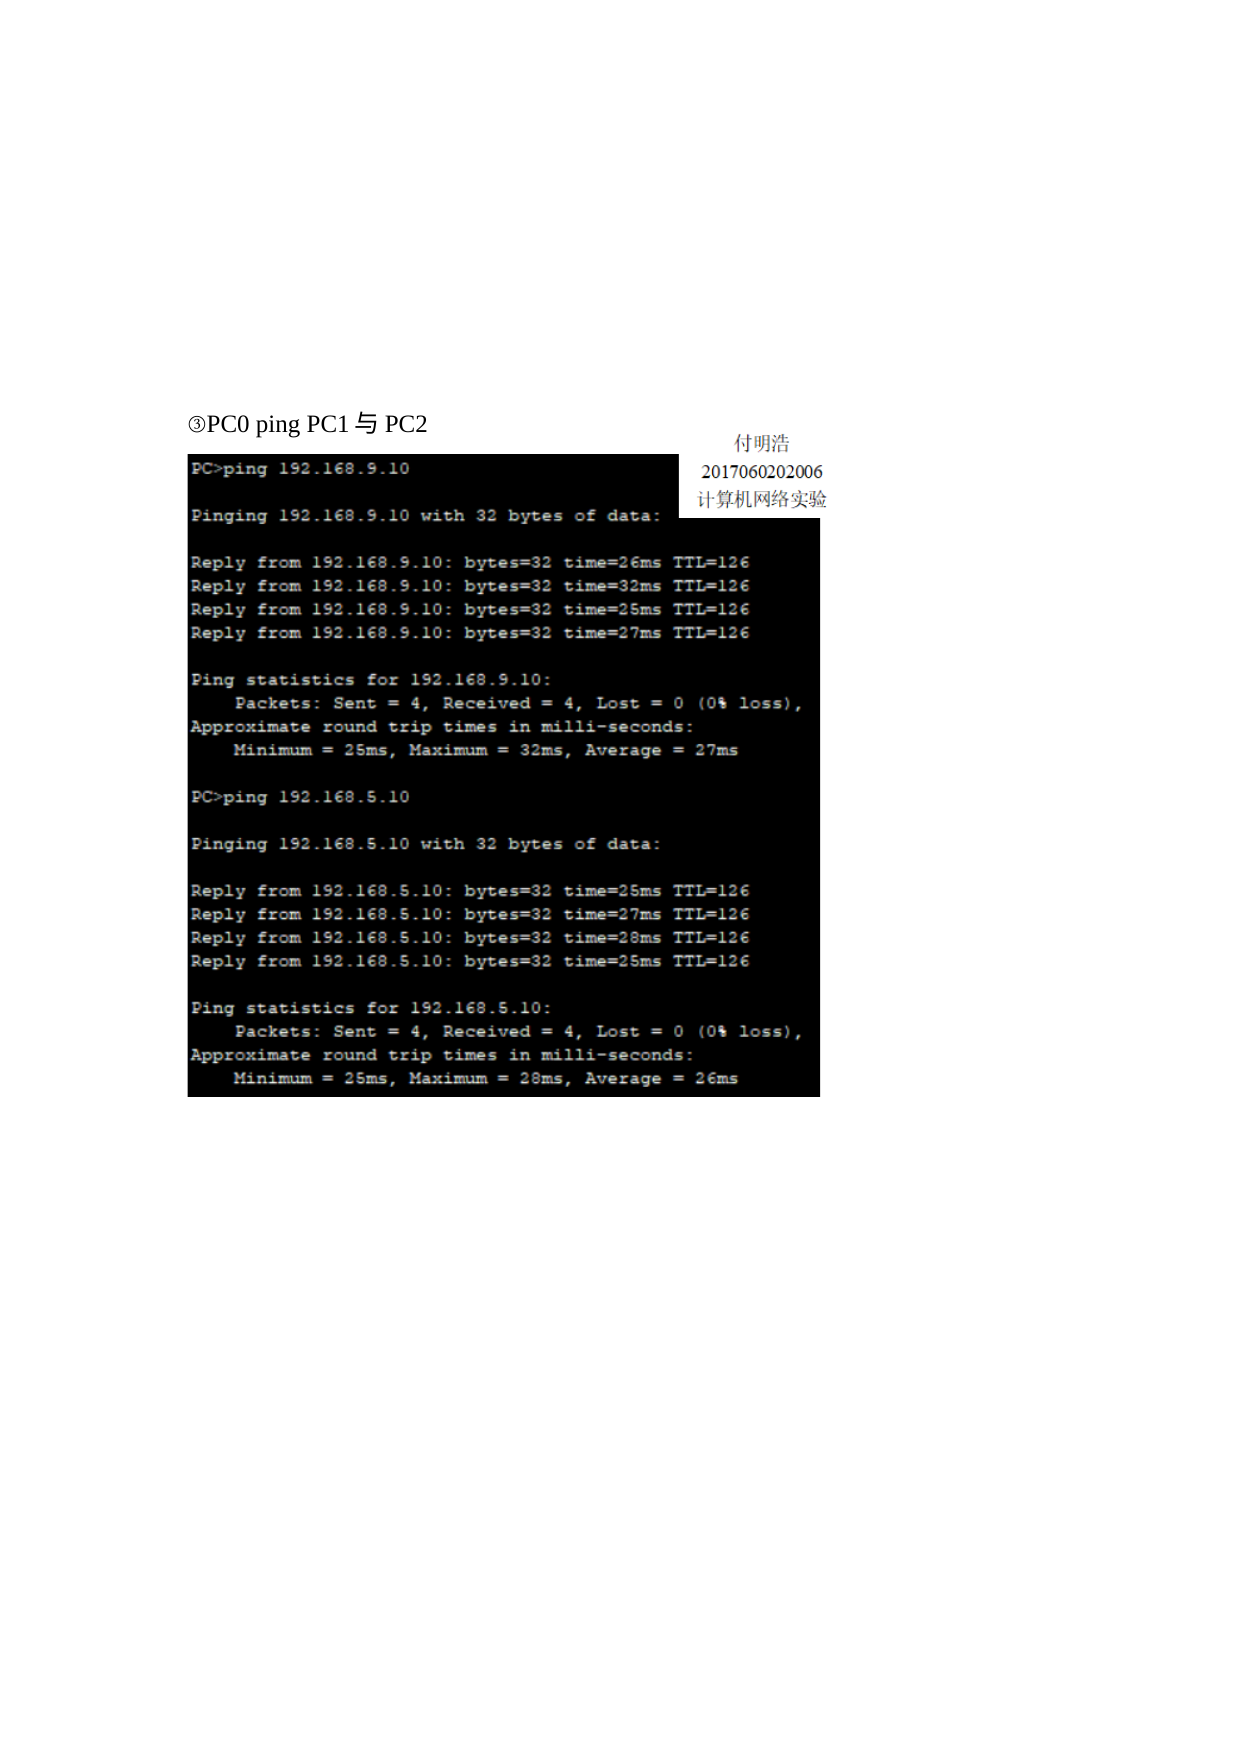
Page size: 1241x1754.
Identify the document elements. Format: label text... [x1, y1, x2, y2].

picture [187, 420, 841, 1097]
text ③PC0 ping PC1与PC2 [187, 389, 1053, 454]
